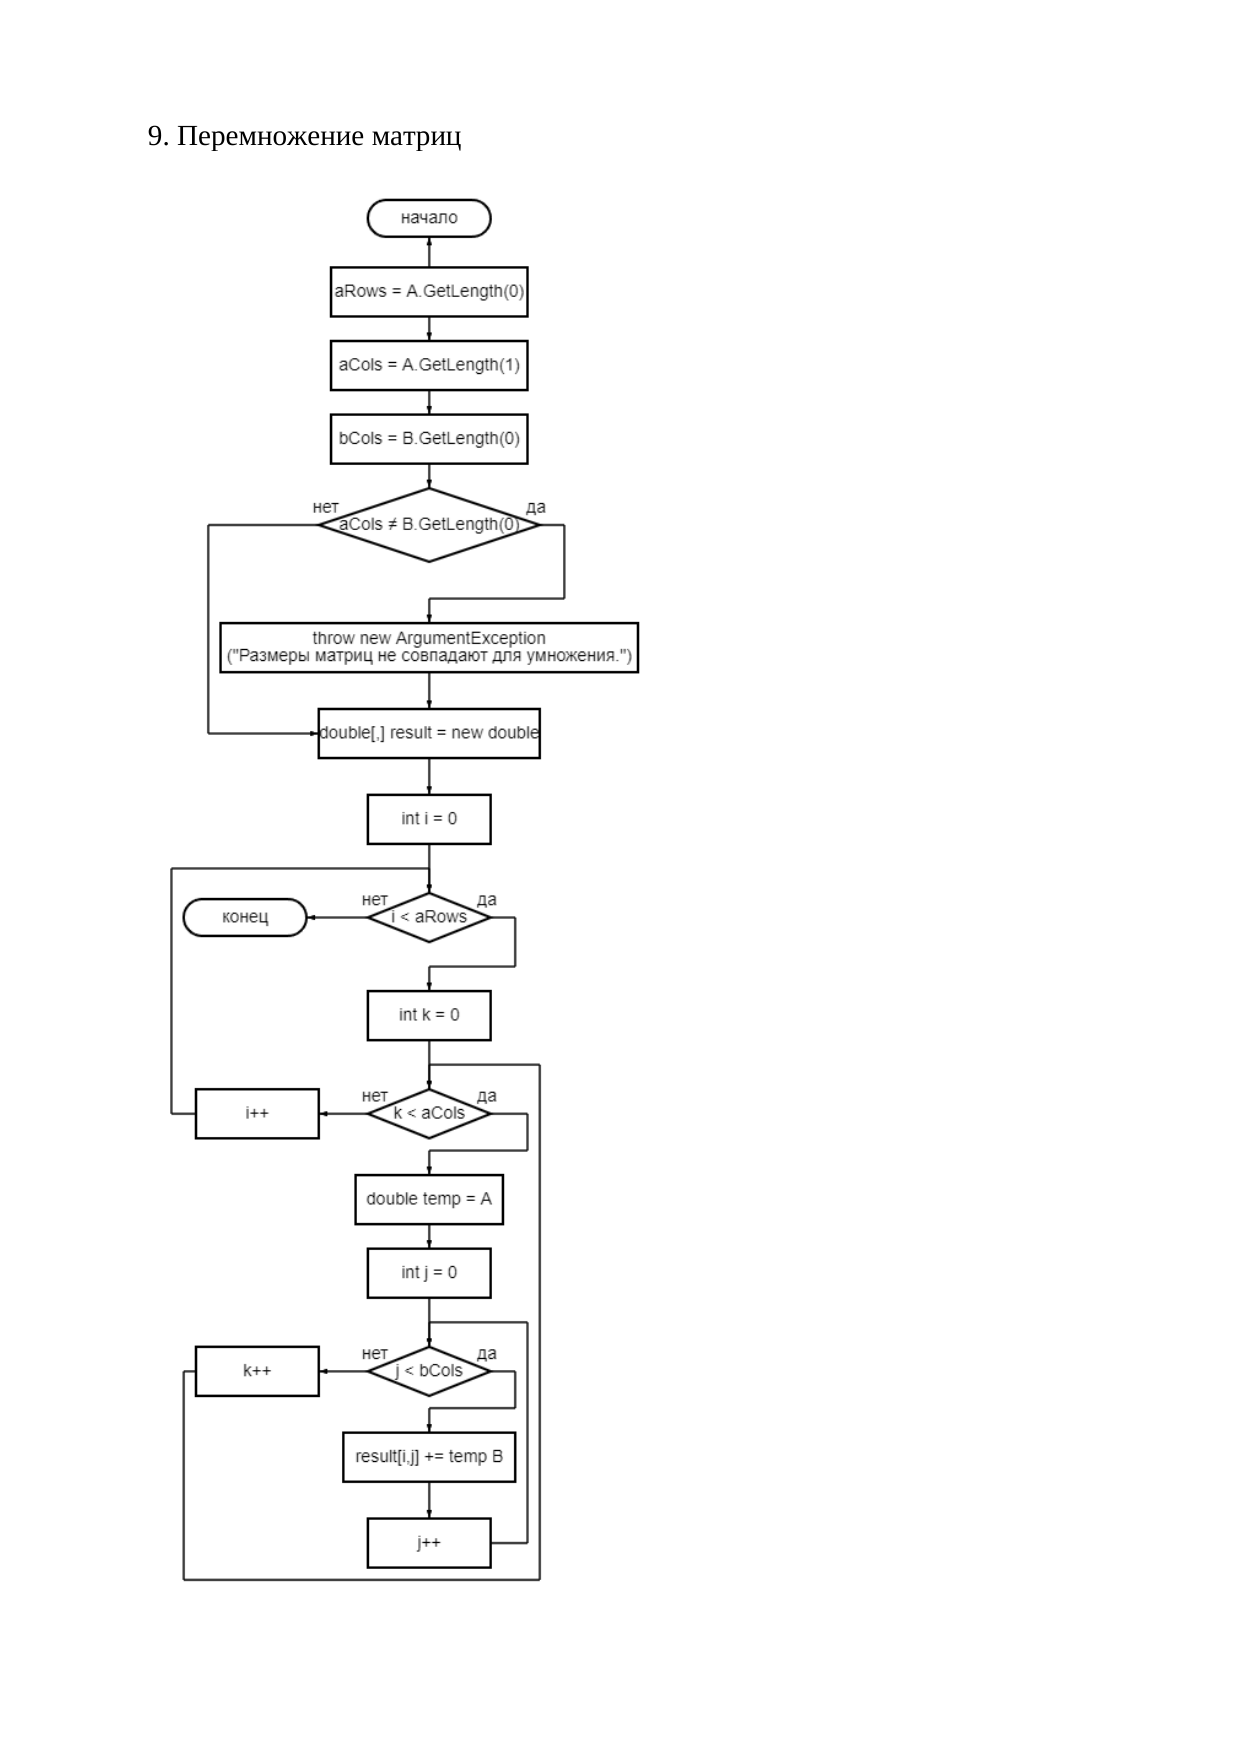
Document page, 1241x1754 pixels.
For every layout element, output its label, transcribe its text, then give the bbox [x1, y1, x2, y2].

text 9. Перемножение матриц [148, 118, 1152, 152]
picture [147, 151, 697, 1615]
